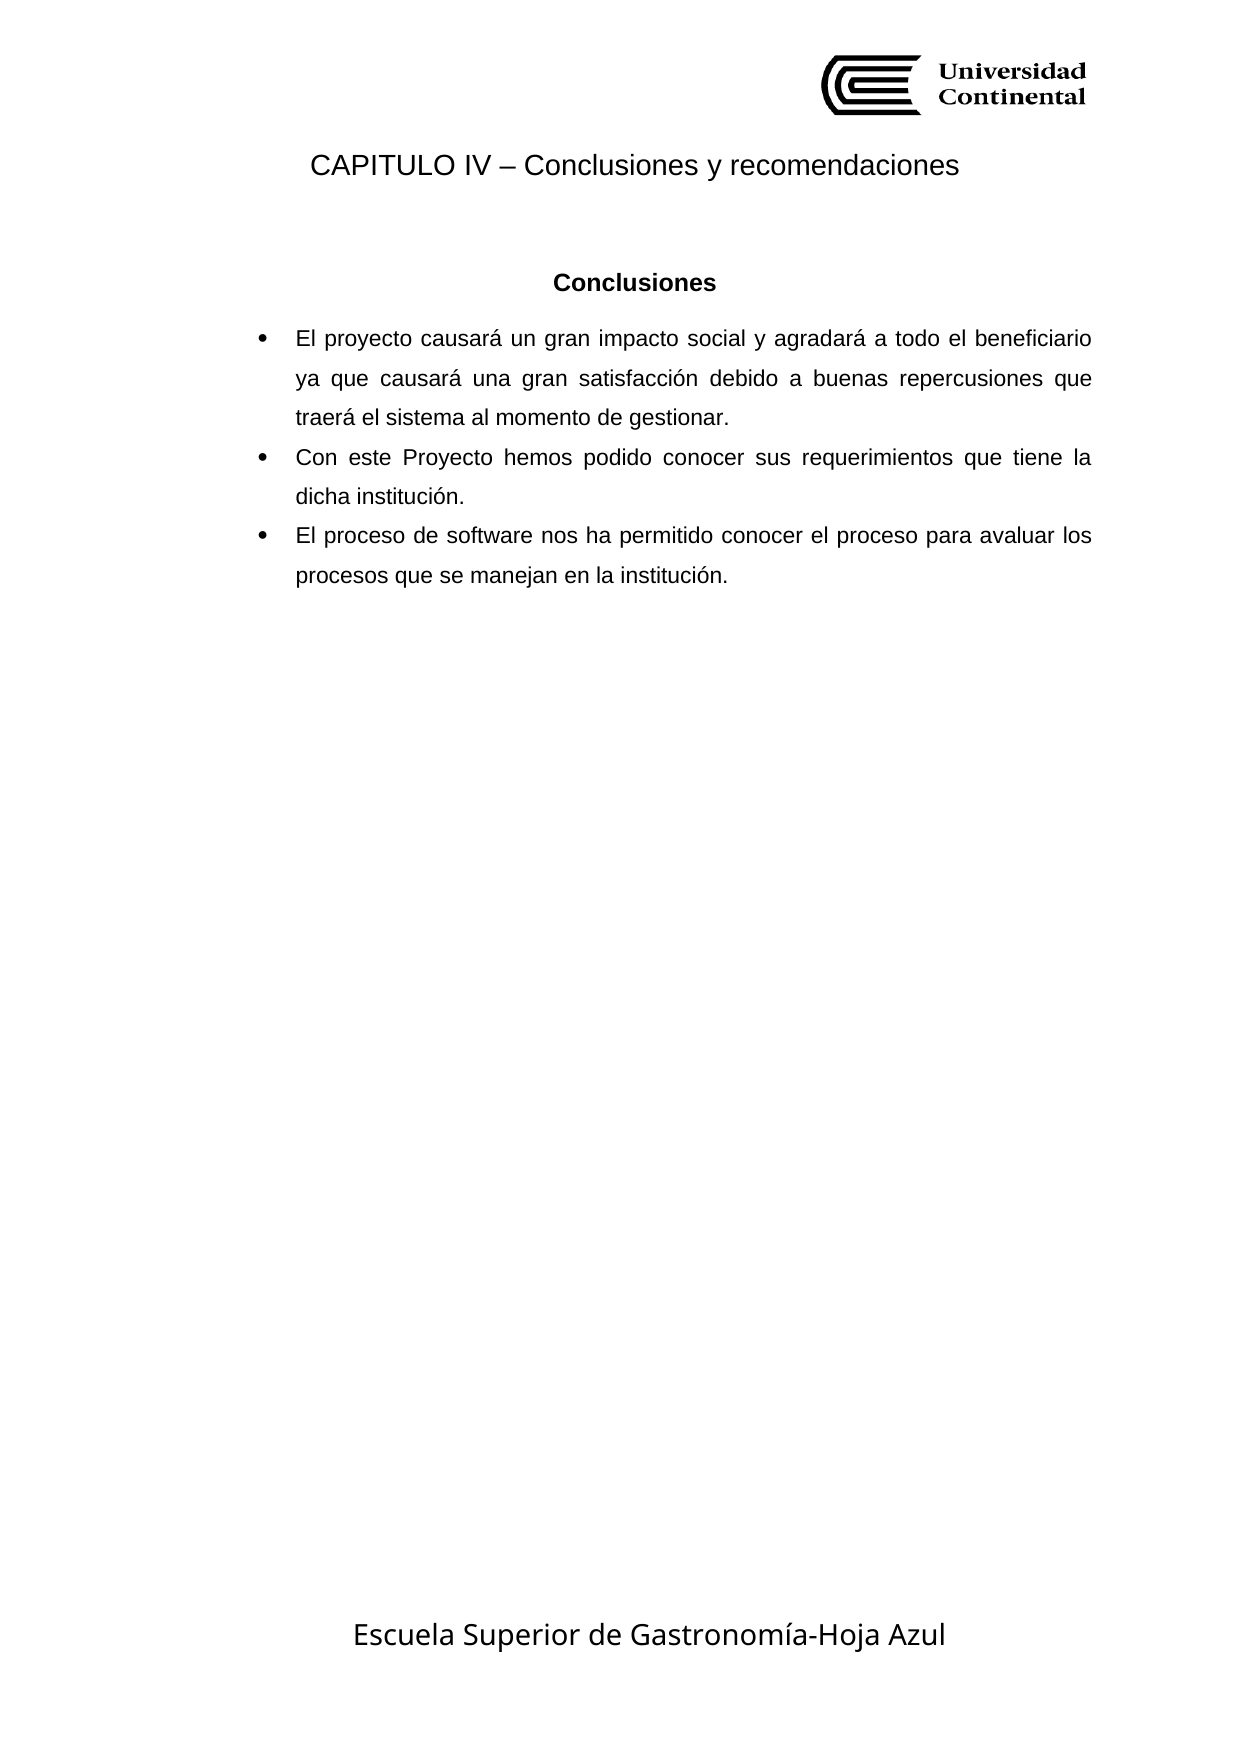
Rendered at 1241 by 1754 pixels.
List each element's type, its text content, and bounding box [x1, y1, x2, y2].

list Con este Proyecto hemos podido conocer sus requerimientos que tiene la dicha institución. [259, 443, 1092, 509]
list El proyecto causará un gran impacto social y agradará a todo el beneficiario ya que causará una gran satisfacción debido a buenas repercusiones que traerá el sistema al momento de gestionar. [259, 325, 1092, 430]
picture [814, 48, 1093, 122]
subtitle Conclusiones [177, 267, 1092, 296]
list El proceso de software nos ha permitido conocer el proceso para avaluar los procesos que se manejan en la institución. [259, 522, 1092, 588]
subtitle CAPITULO IV – Conclusiones y recomendaciones [177, 148, 1092, 181]
